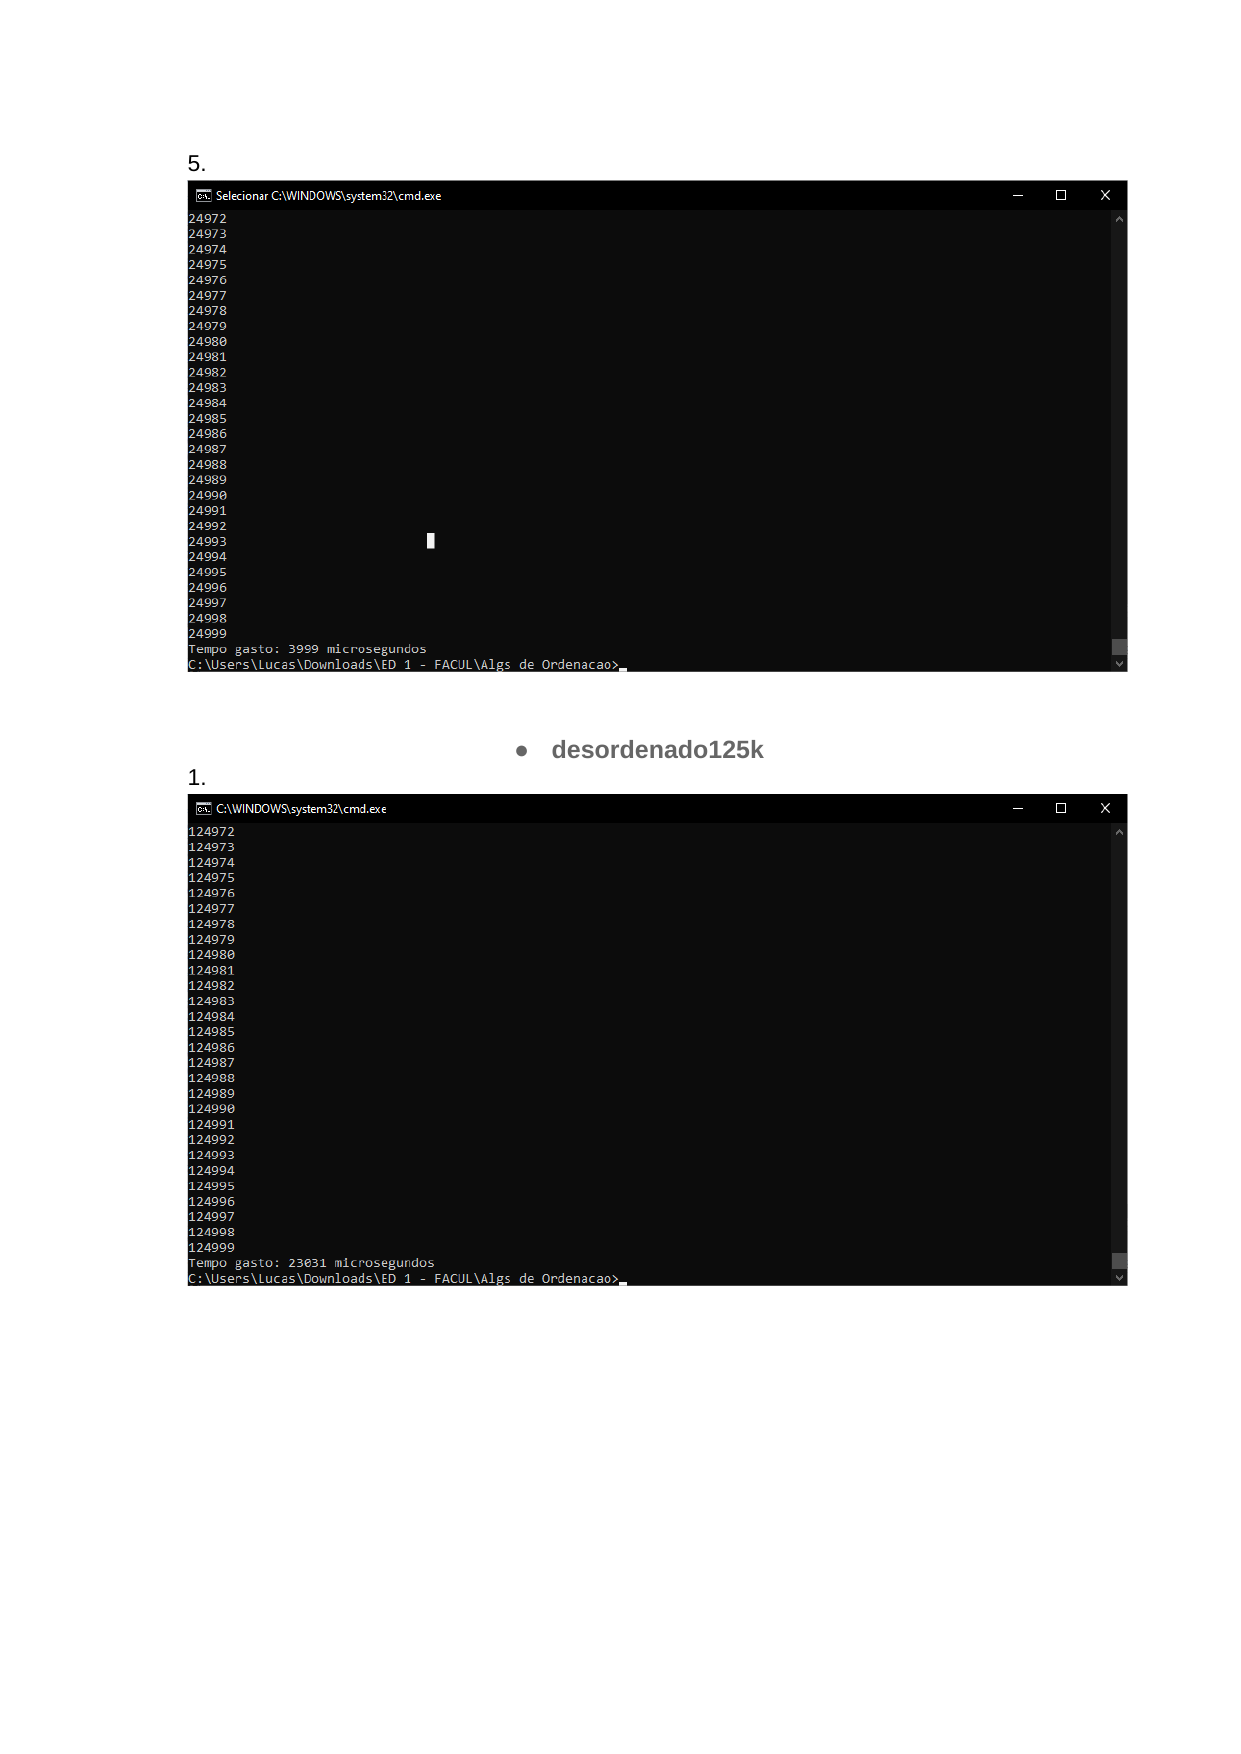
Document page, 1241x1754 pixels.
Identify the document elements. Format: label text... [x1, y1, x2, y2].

picture [187, 180, 1128, 672]
subtitle desordenado125k [187, 735, 1090, 764]
picture [187, 794, 1128, 1286]
